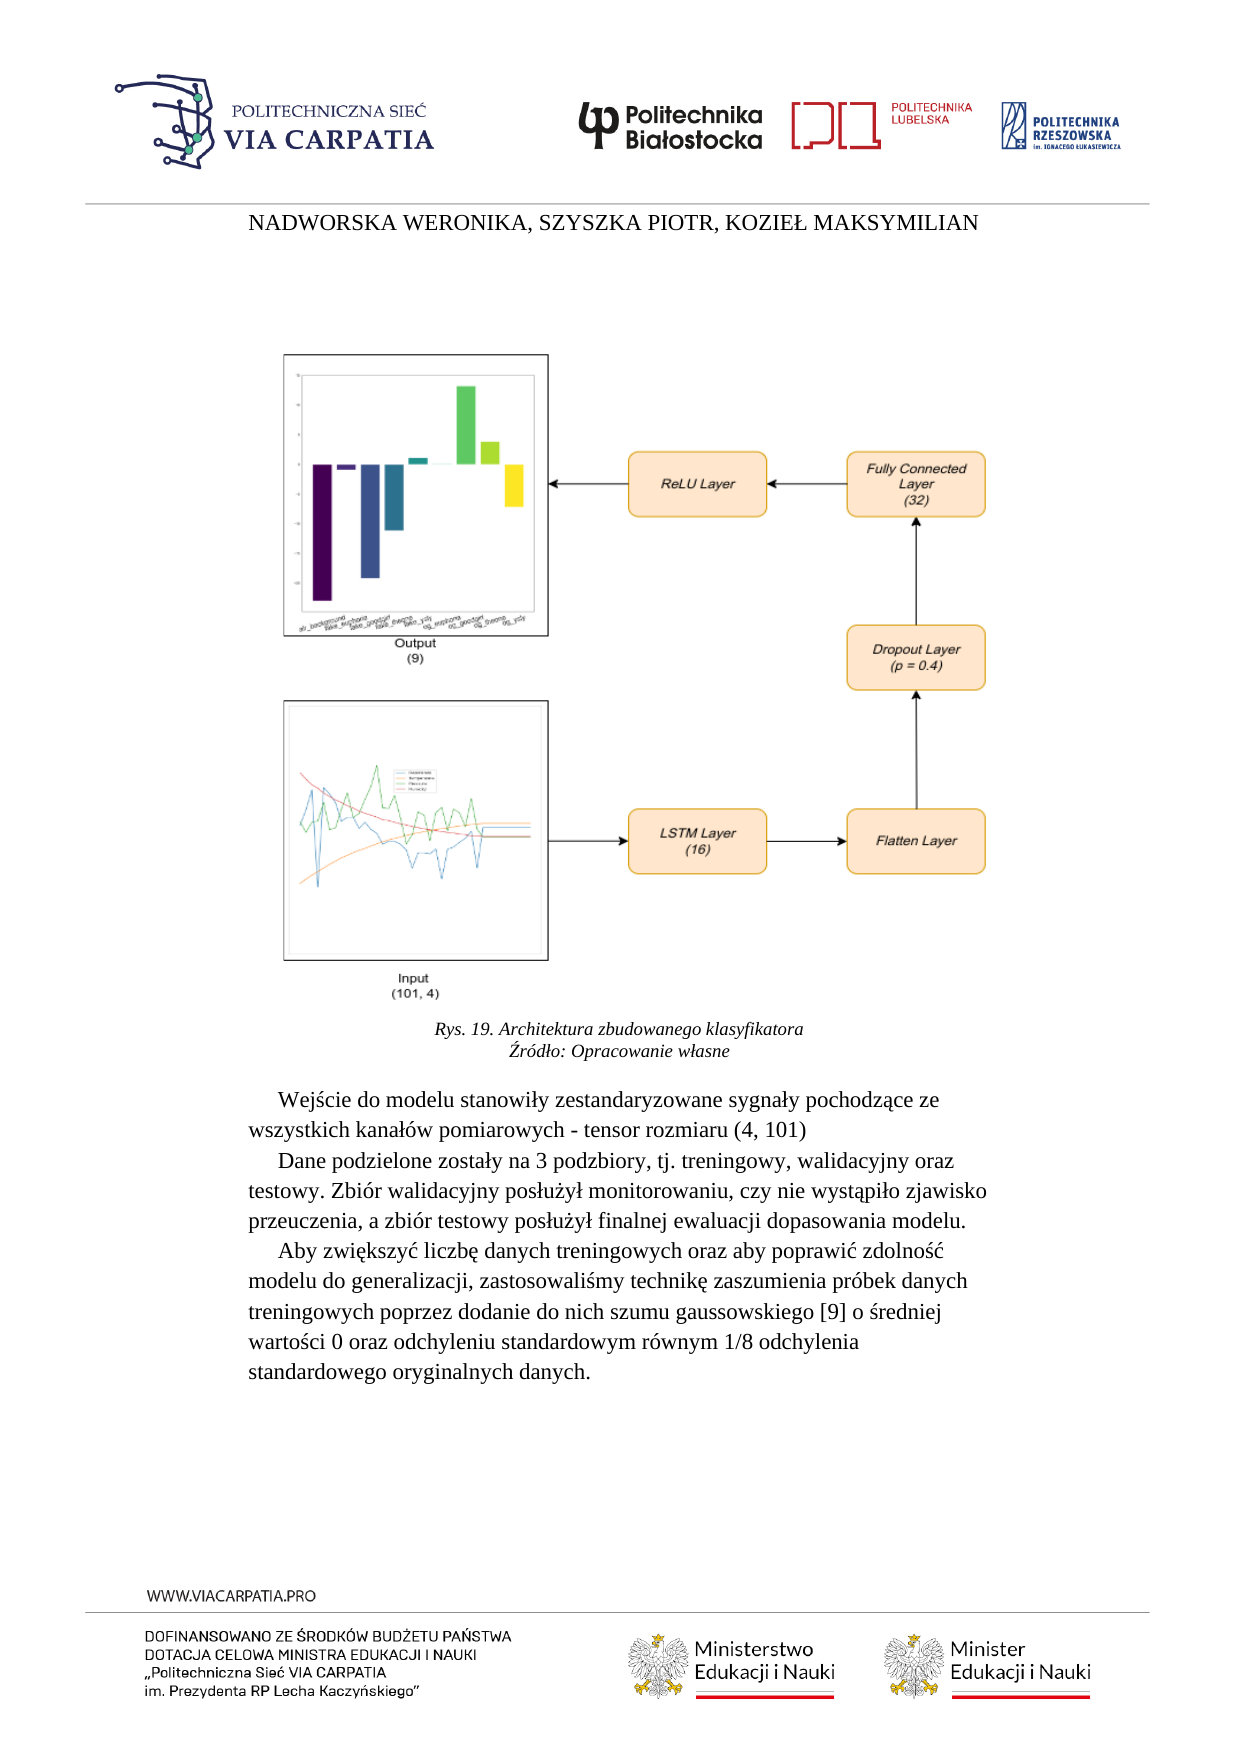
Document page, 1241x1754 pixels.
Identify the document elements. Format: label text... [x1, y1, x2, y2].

text Dane podzielone zostały na 3 podzbiory, tj. treningowy, walidacyjny oraz testowy. Zbiór walidacyjny posłużył monitorowaniu, czy nie wystąpiło zjawisko przeuczenia, a zbiór testowy posłużył finalnej ewaluacji dopasowania modelu. [248, 1147, 992, 1233]
picture [0, 2, 1237, 1754]
text Rys. 19. Architektura zbudowanego klasyfikatora Źródło: Opracowanie własne [248, 1018, 992, 1061]
text Aby zwiększyć liczbę danych treningowych oraz aby poprawić zdolność modelu do generalizacji, zastosowaliśmy technikę zaszumienia próbek danych treningowych poprzez dodanie do nich szumu gaussowskiego [9] o średniej wartości 0 oraz odchyleniu standardowym równym 1/8 odchylenia standardowego oryginalnych danych. [248, 1237, 992, 1384]
text Wejście do modelu stanowiły zestandaryzowane sygnały pochodzące ze wszystkich kanałów pomiarowych - tensor rozmiaru (4, 101) [248, 1086, 992, 1143]
